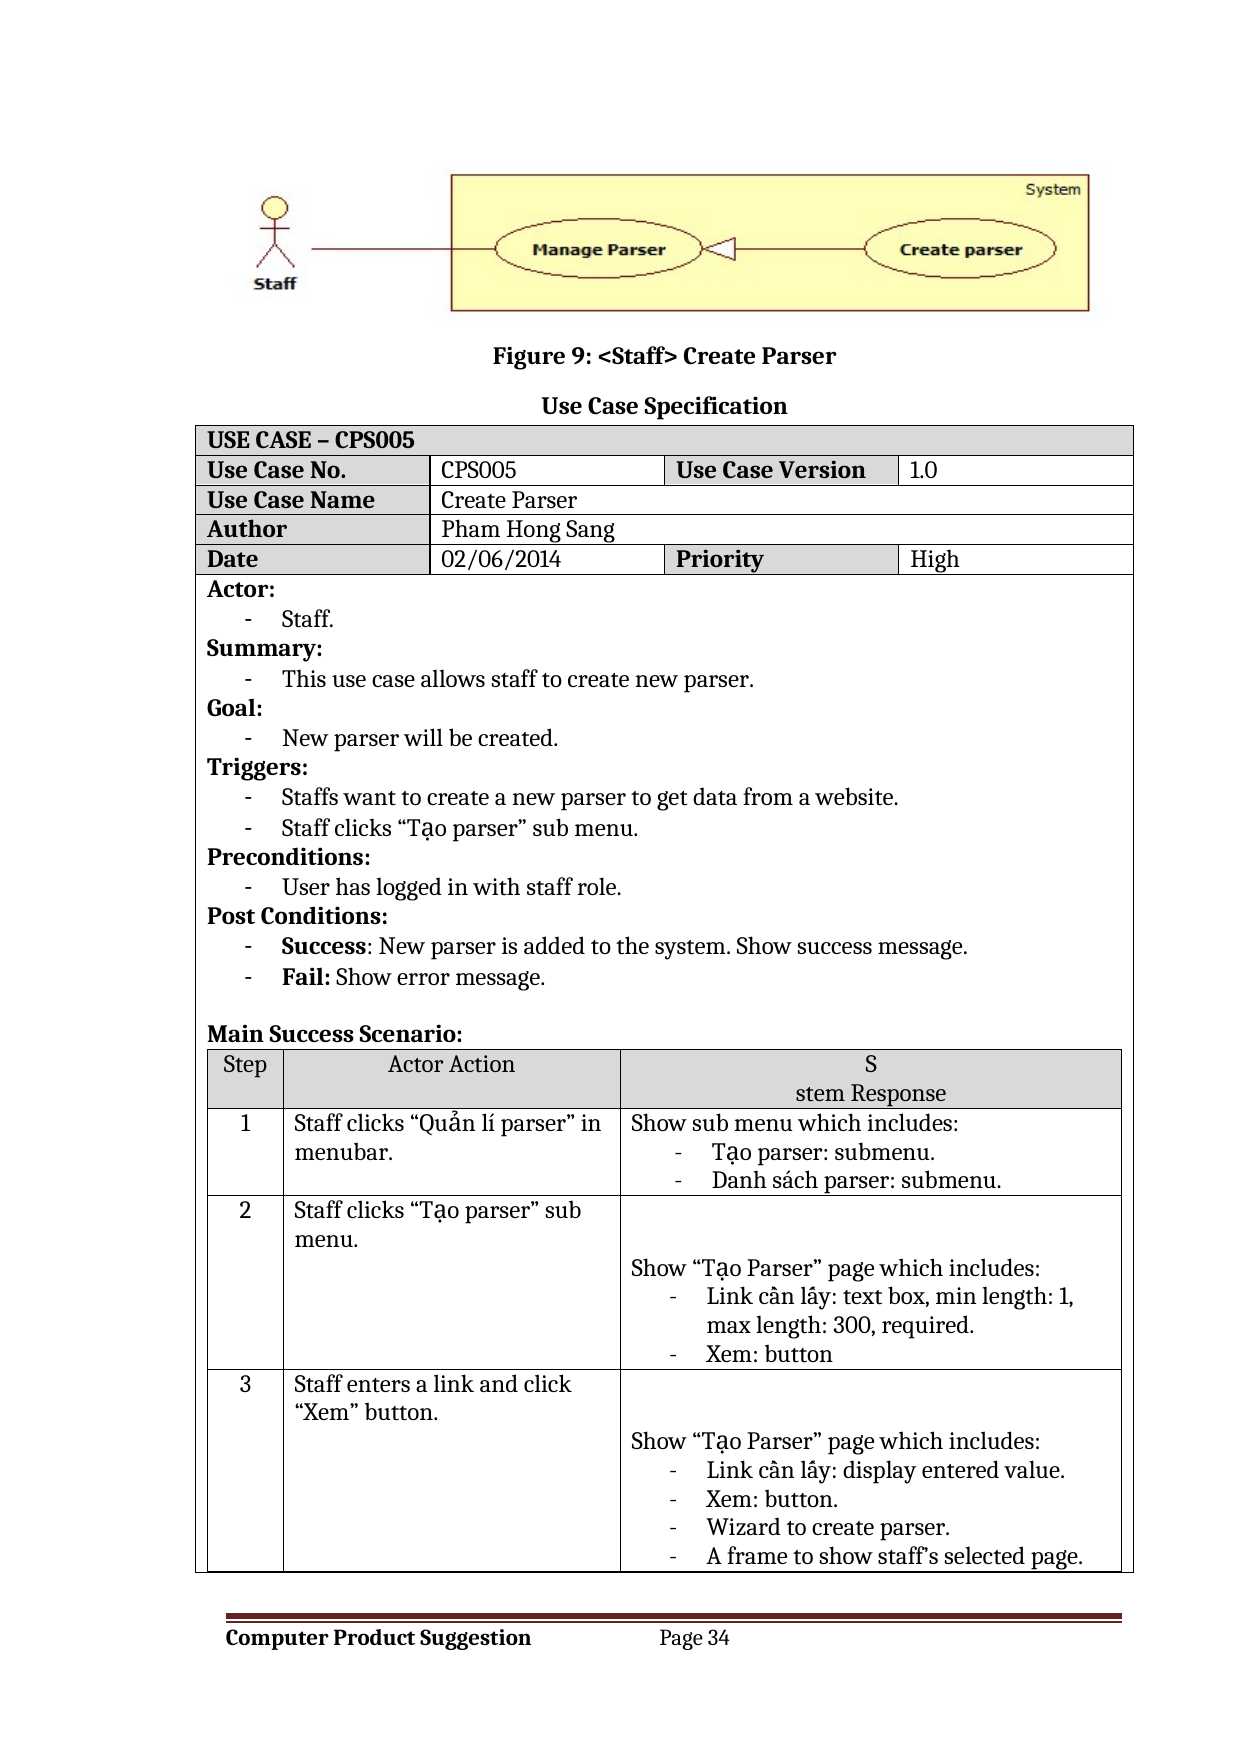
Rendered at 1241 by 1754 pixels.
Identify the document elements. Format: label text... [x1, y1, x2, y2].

table_cell Use Case No. [196, 456, 429, 484]
table_cell Date [196, 545, 429, 574]
table_header USE CASE – CPS005 [196, 426, 1133, 455]
table_cell High [899, 545, 1133, 574]
text Figure 9: <Staff> Create Parser [207, 342, 1122, 371]
table_cell Use Case Name [196, 486, 429, 514]
table_cell 02/06/2014 [431, 545, 664, 574]
table_cell Priority [665, 545, 898, 574]
table_cell Use Case Version [665, 456, 898, 484]
table_cell Author [196, 515, 429, 544]
picture [207, 147, 1121, 339]
table_cell Pham Hong Sang [431, 515, 1133, 544]
table_cell CPS005 [431, 456, 664, 484]
table_cell Create Parser [431, 486, 1133, 514]
subtitle Use Case Specification [207, 392, 1122, 421]
table_cell 1.0 [899, 456, 1133, 484]
